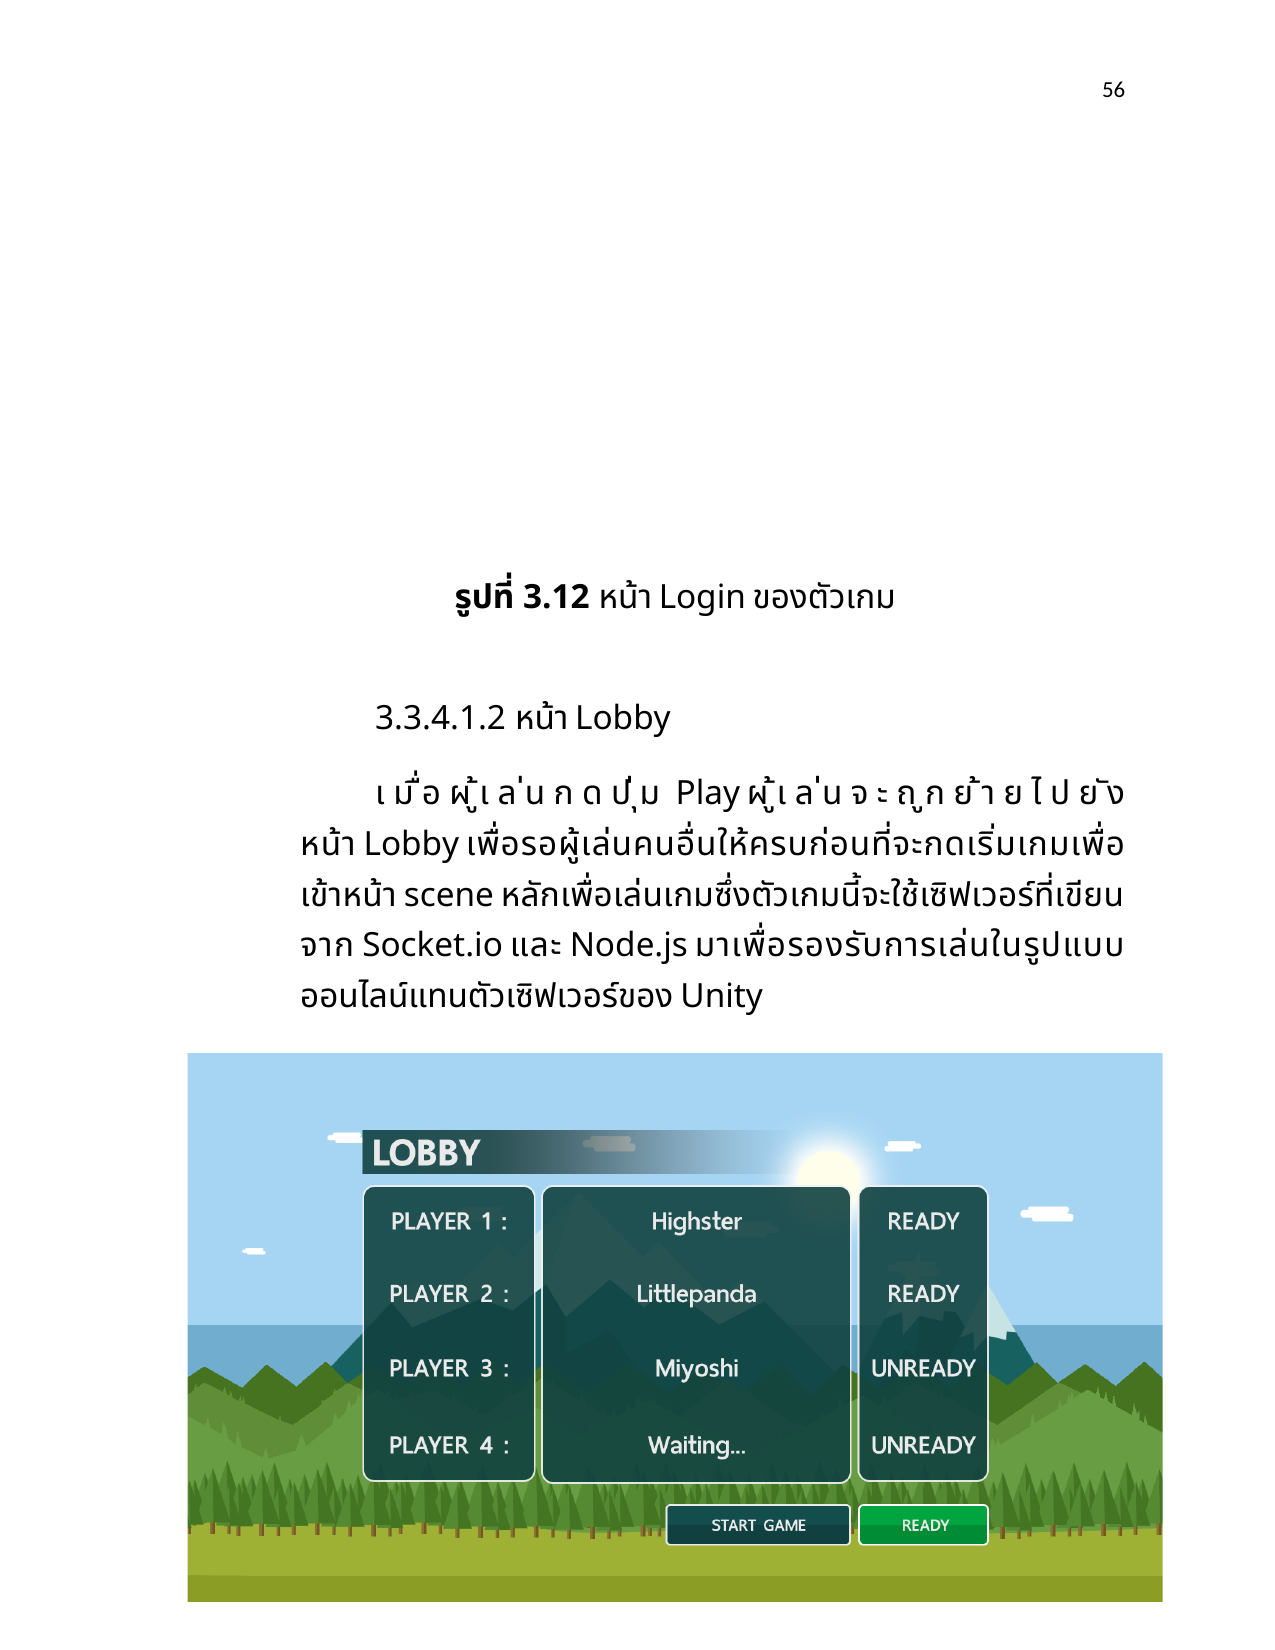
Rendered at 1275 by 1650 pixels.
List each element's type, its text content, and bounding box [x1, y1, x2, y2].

text เมื่อผู้เล่นกดปุ่มPlayผู้เล่นจะถูกย้ายไปยังหน้าLobbyเพื่อรอผู้เล่นคนอื่นให้ครบก่อนที่จะกดเริ่มเกมเพื่อเข้าหน้าsceneหลักเพื่อเล่นเกมซึ่งตัวเกมนี้จะใช้เซิฟเวอร์ที่เขียนจากSocket.ioและNode.jsมาเพื่อรองรับการเล่นในรูปแบบออนไลน์แทนตัวเซิฟเวอร์ของUnity [300, 769, 1125, 1022]
text 3.3.4.1.2 หน้าLobby [300, 693, 1125, 744]
picture [187, 1053, 1163, 1602]
text รูปที่ 3.12 หน้าLoginของตัวเกม [225, 572, 1125, 623]
